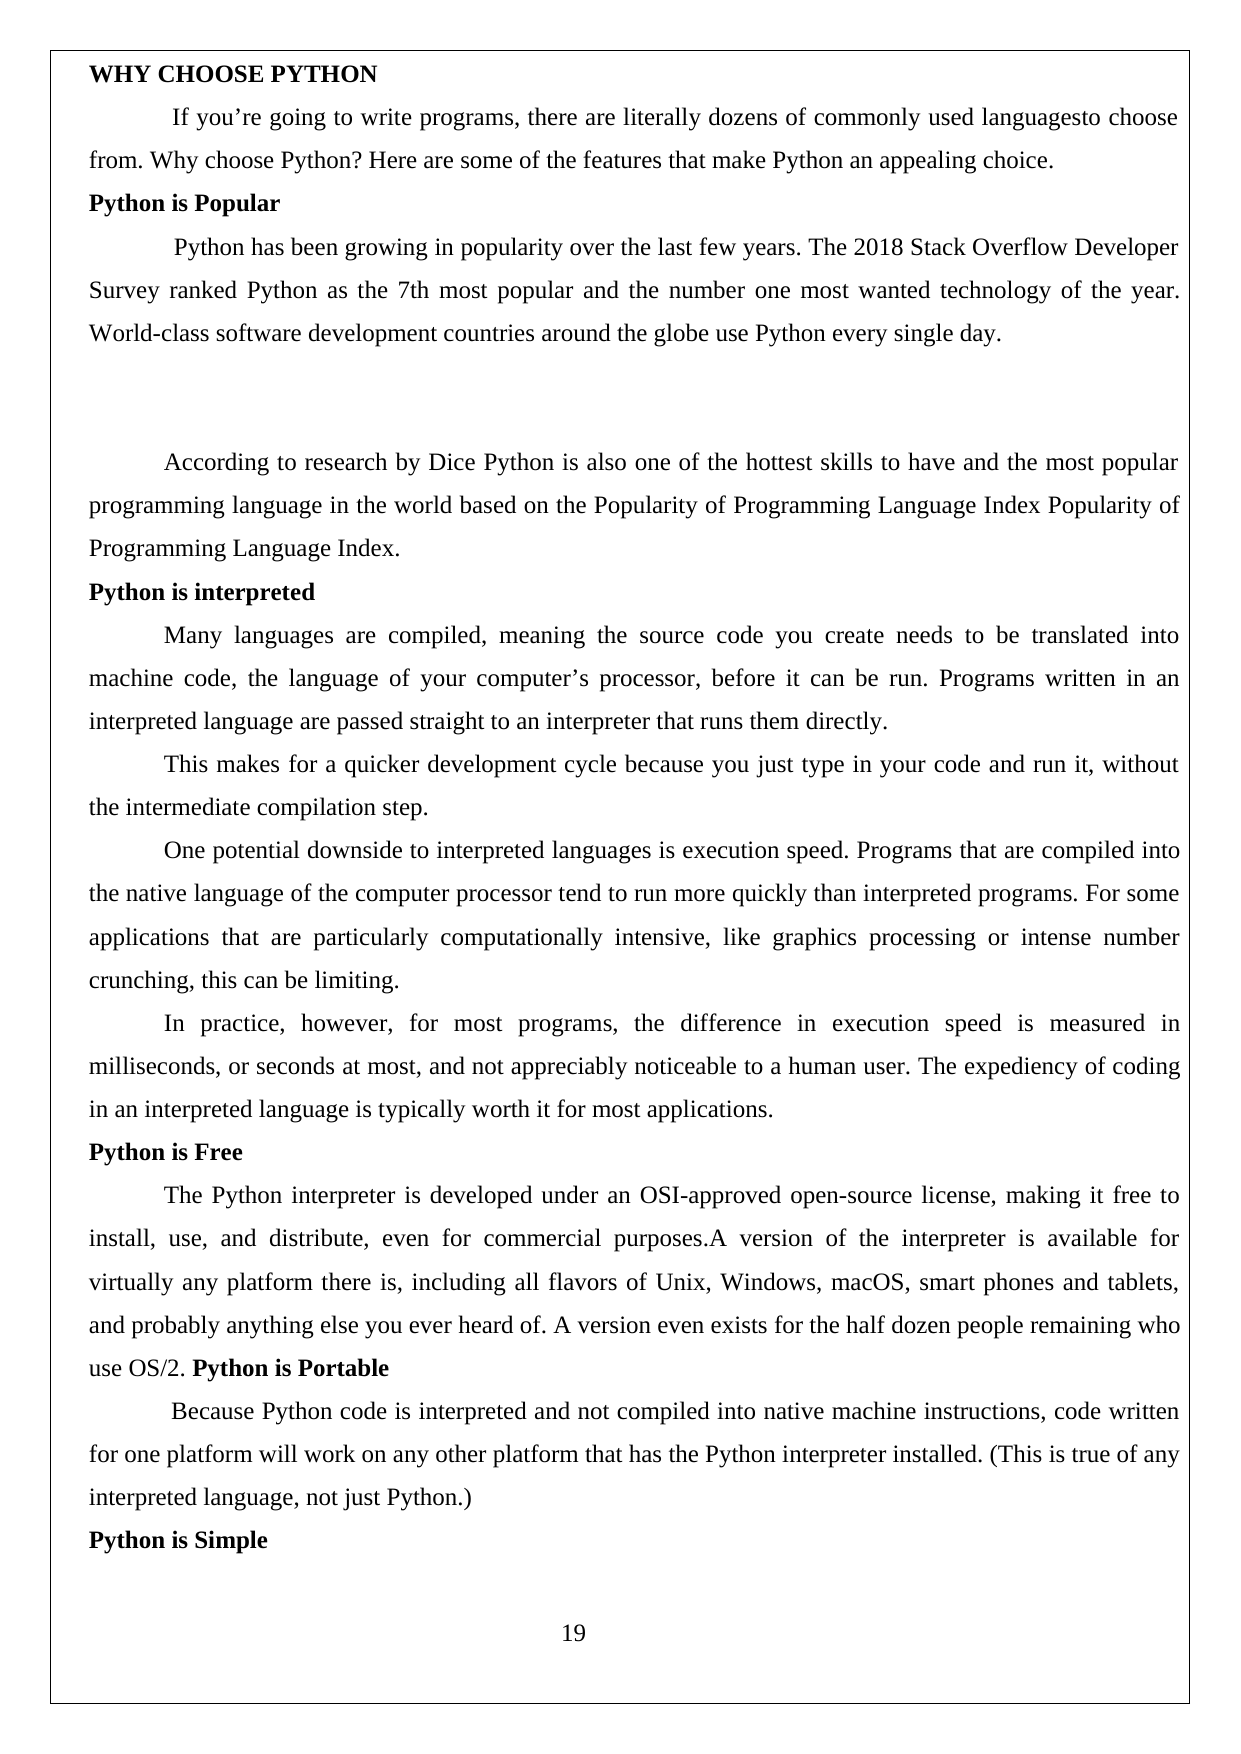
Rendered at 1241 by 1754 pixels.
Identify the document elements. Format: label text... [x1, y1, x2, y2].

text This makes for a quicker development cycle because you just type in your code and run it, without the intermediate compilation step. [89, 749, 1181, 821]
text One potential downside to interpreted languages is execution speed. Programs that are compiled into the native language of the computer processor tend to run more quickly than interpreted programs. For some applications that are particularly computationally intensive, like graphics processing or intense number crunching, this can be limiting. [89, 835, 1181, 993]
text Python is Free [89, 1137, 1181, 1166]
text The Python interpreter is developed under an OSI-approved open-source license, making it free to install, use, and distribute, even for commercial purposes.A version of the interpreter is available for virtually any platform there is, including all flavors of Unix, Windows, macOS, smart phones and tablets, and probably anything else you ever heard of. A version even exists for the half dozen people remaining who use OS/2. Python is Portable [89, 1180, 1181, 1382]
text Many languages are compiled, meaning the source code you create needs to be translated into machine code, the language of your computer’s processor, before it can be run. Programs written in an interpreted language are passed straight to an interpreter that runs them directly. [89, 620, 1181, 735]
text In practice, however, for most programs, the difference in execution speed is measured in milliseconds, or seconds at most, and not appreciably noticeable to a human user. The expediency of coding in an interpreted language is typically worth it for most applications. [89, 1008, 1181, 1123]
text According to research by Dice Python is also one of the hottest skills to have and the most popular programming language in the world based on the Popularity of Programming Language Index Popularity of Programming Language Index. [89, 447, 1181, 562]
text Python has been growing in popularity over the last few years. The 2018 Stack Overflow Developer Survey ranked Python as the 7th most popular and the number one most wanted technology of the year. World-class software development countries around the globe use Python every single day. [89, 232, 1181, 347]
text Python is interpreted [89, 577, 1181, 605]
text Because Python code is interpreted and not compiled into native machine instructions, code written for one platform will work on any other platform that has the Python interpreter installed. (This is true of any interpreted language, not just Python.) [89, 1396, 1181, 1511]
text WHY CHOOSE PYTHON [89, 59, 1181, 88]
text Python is Simple [89, 1525, 1181, 1554]
text If you’re going to write programs, there are literally dozens of commonly used languagesto choose from. Why choose Python? Here are some of the features that make Python an appealing choice. [89, 102, 1181, 174]
text Python is Popular [89, 188, 1181, 217]
